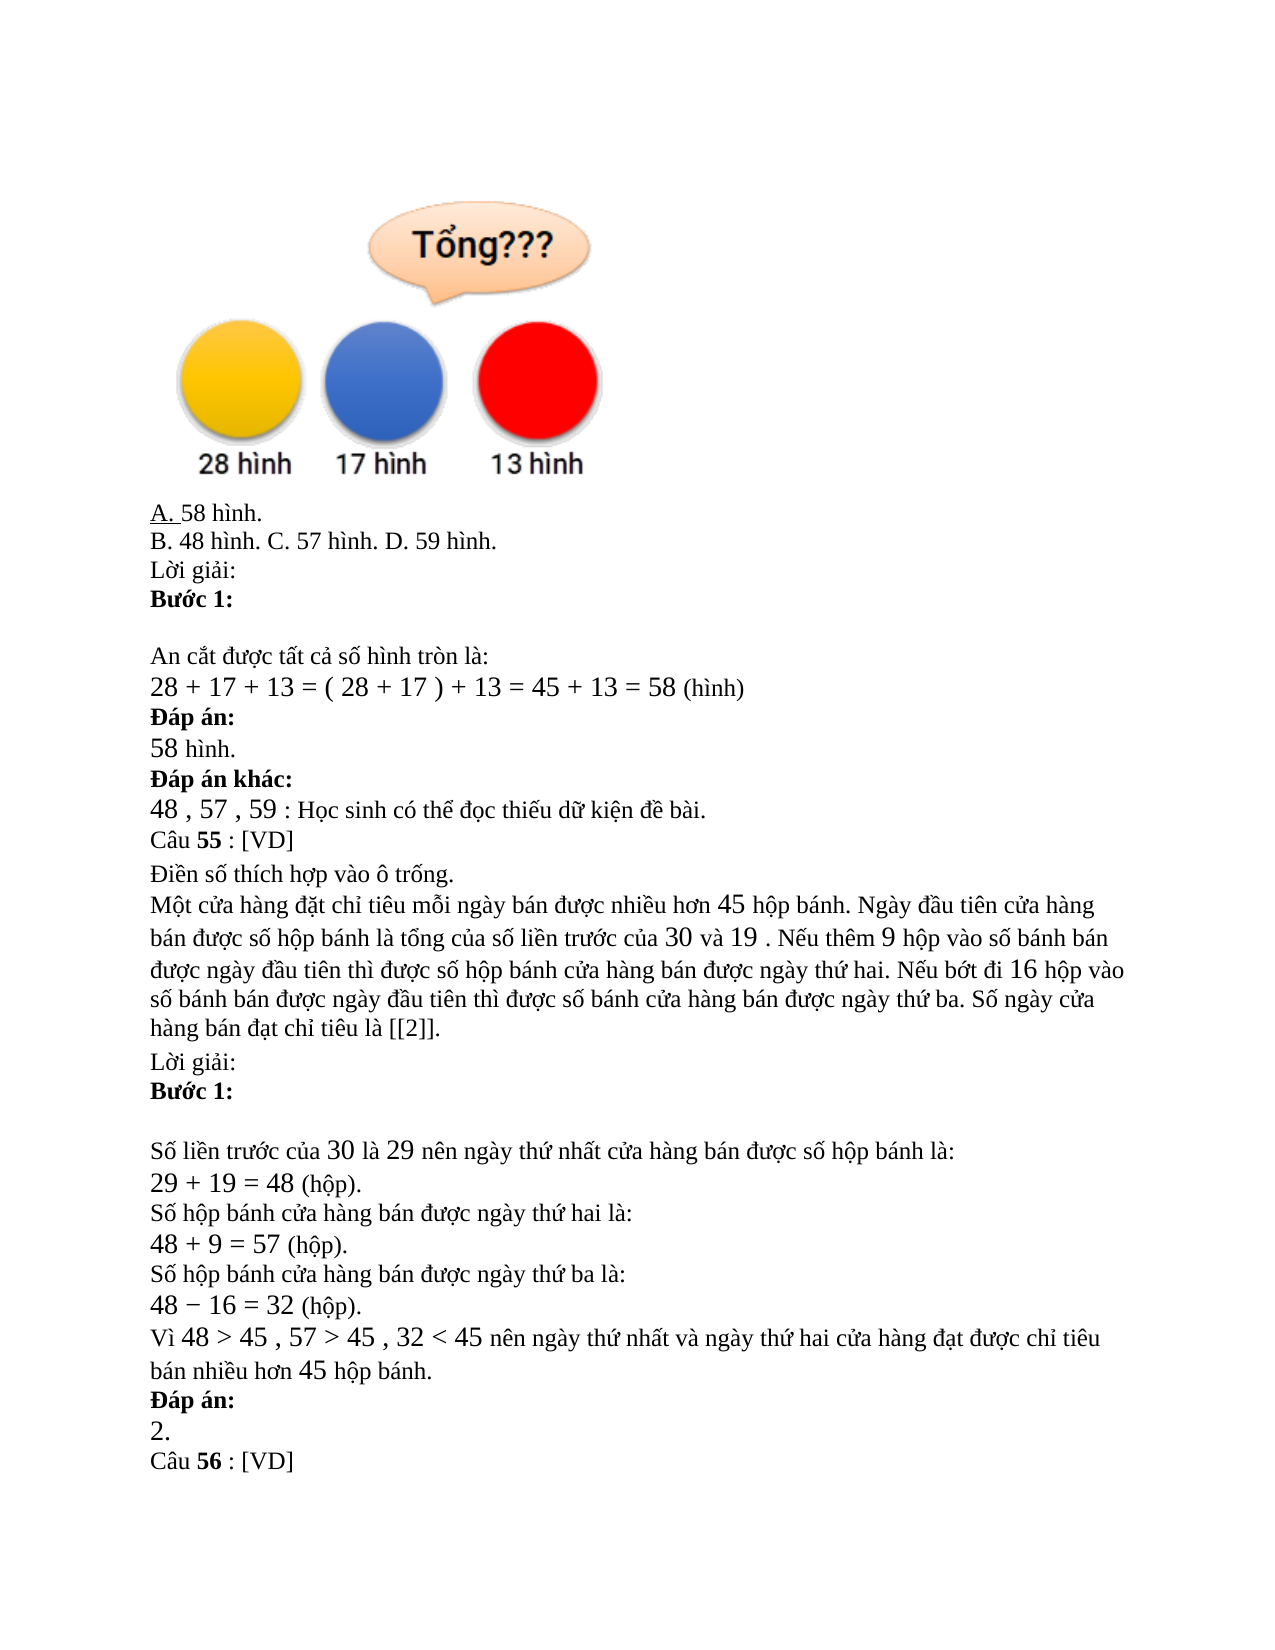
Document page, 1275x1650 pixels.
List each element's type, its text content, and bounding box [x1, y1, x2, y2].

text Số liền trước của 30 là 29 nên ngày thứ nhất cửa hàng bán được số hộp bánh là: 29 + 19 = 48 (hộp). Số hộp bánh cửa hàng bán được ngày thứ hai là: 48 + 9 = 57 (hộp). Số hộp bánh cửa hàng bán được ngày thứ ba là: 48 − 16 = 32 (hộp). Vì 48 > 45 , 57 > 45 , 32 < 45 nên ngày thứ nhất và ngày thứ hai cửa hàng đạt được chỉ tiêu bán nhiều hơn 45 hộp bánh. Đáp án: 2. [150, 1105, 1125, 1446]
text Câu 55 : [VD] [150, 825, 1125, 853]
text An cắt được tất cả số hình tròn là: 28 + 17 + 13 = ( 28 + 17 ) + 13 = 45 + 13 = 58 (hình) Đáp án: 58 hình. Đáp án khác: 48 , 57 , 59 : Học sinh có thể đọc thiếu dữ kiện đề bài. [150, 613, 1125, 825]
text B. 48 hình. C. 57 hình. D. 59 hình. [150, 526, 1125, 555]
text Điền số thích hợp vào ô trống. Một cửa hàng đặt chỉ tiêu mỗi ngày bán được nhiều hơn 45 hộp bánh. Ngày đầu tiên cửa hàng bán được số hộp bánh là tổng của số liền trước của 30 và 19 . Nếu thêm 9 hộp vào số bánh bán được ngày đầu tiên thì được số hộp bánh cửa hàng bán được ngày thứ hai. Nếu bớt đi 16 hộp vào số bánh bán được ngày đầu tiên thì được số bánh cửa hàng bán được ngày thứ ba. Số ngày cửa hàng bán đạt chỉ tiêu là [[2]]. [150, 859, 1125, 1042]
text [150, 150, 1125, 492]
text A. 58 hình. [150, 498, 1125, 526]
text Bước 1: [150, 584, 1125, 613]
picture [150, 178, 617, 493]
text Bước 1: [150, 1076, 1125, 1105]
text Câu 56 : [VD] [150, 1446, 1125, 1475]
text Lời giải: [150, 1047, 1125, 1076]
text Lời giải: [150, 555, 1125, 584]
